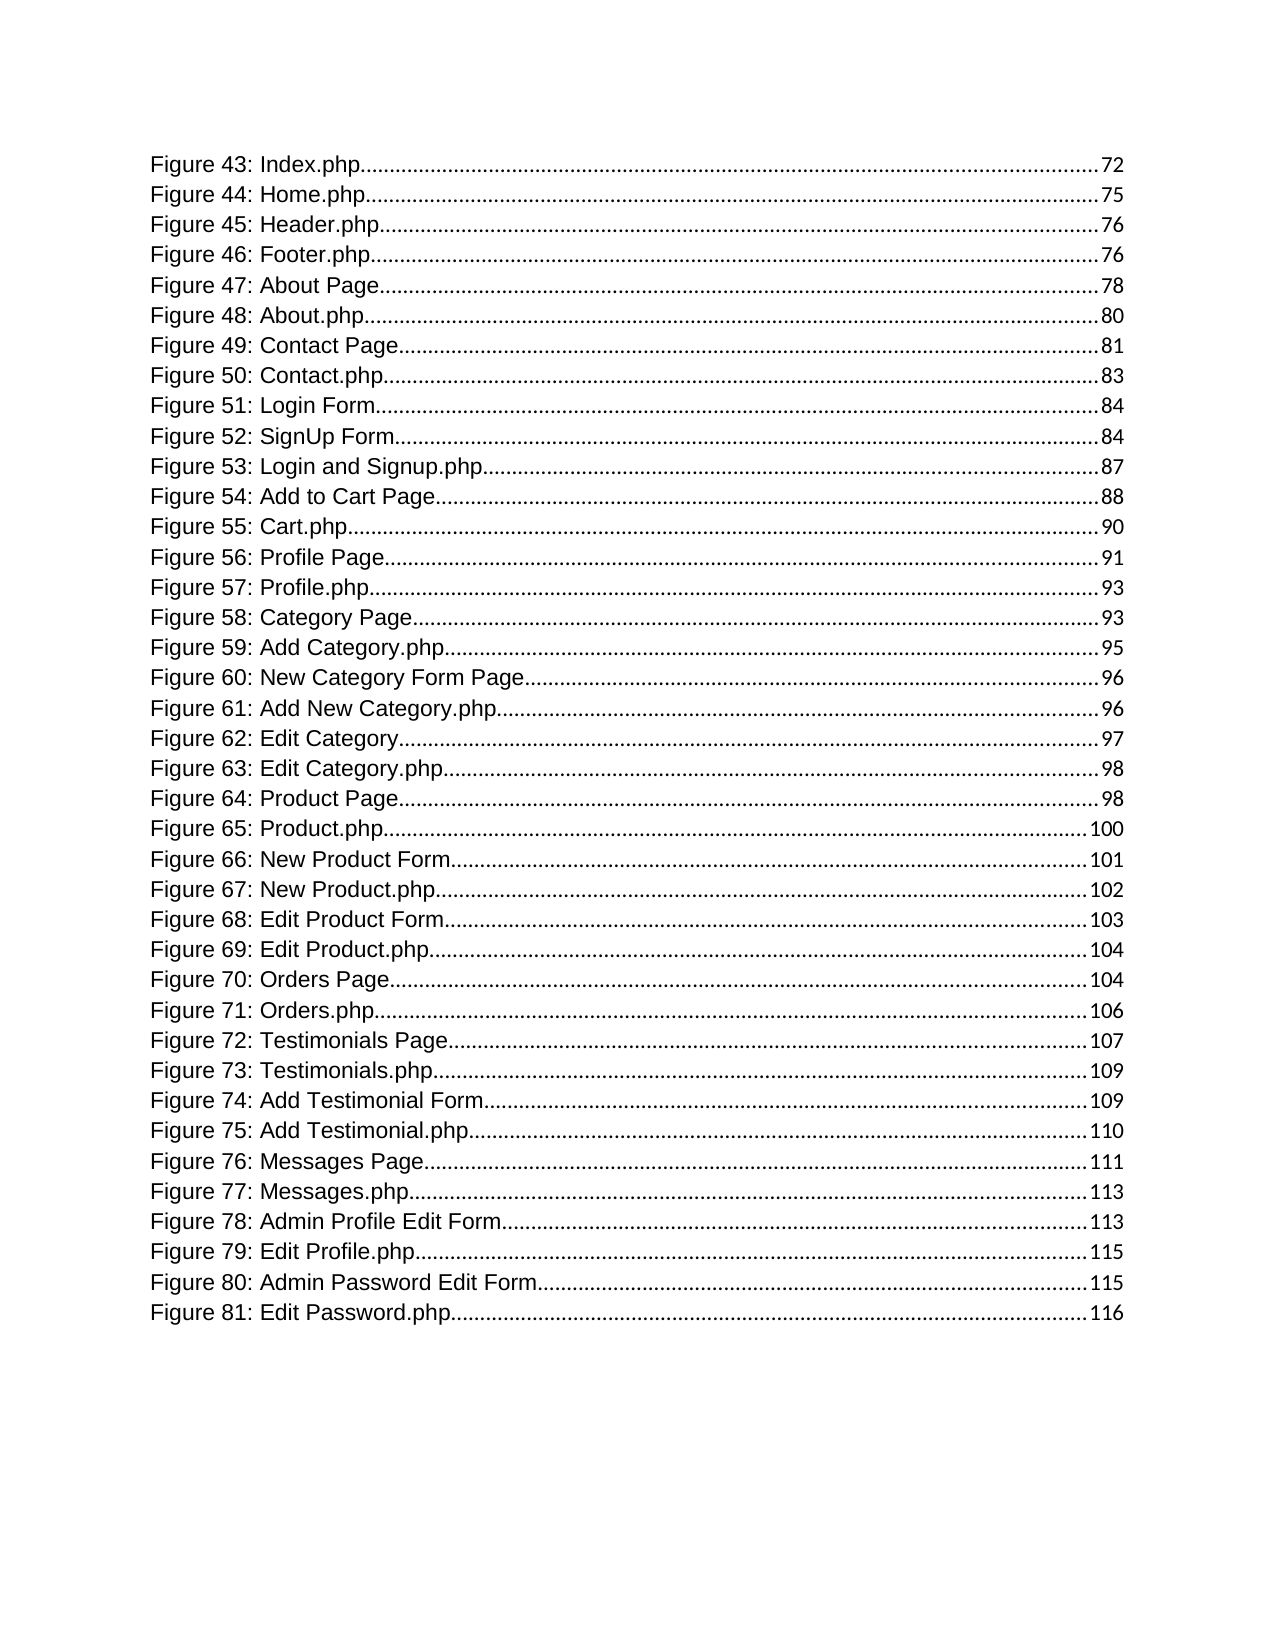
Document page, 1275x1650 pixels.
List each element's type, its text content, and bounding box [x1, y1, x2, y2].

text Figure 47: About Page 78 [150, 271, 1125, 299]
text Figure 54: Add to Cart Page 88 [150, 482, 1125, 510]
text Figure 74: Add Testimonial Form 109 [150, 1086, 1125, 1114]
text Figure 69: Edit Product.php 104 [150, 935, 1125, 963]
text Figure 59: Add Category.php 95 [150, 633, 1125, 661]
text Figure 70: Orders Page 104 [150, 966, 1125, 994]
text Figure 58: Category Page 93 [150, 603, 1125, 631]
text Figure 67: New Product.php 102 [150, 875, 1125, 903]
text Figure 52: SignUp Form 84 [150, 422, 1125, 450]
text Figure 77: Messages.php 113 [150, 1177, 1125, 1205]
text Figure 45: Header.php 76 [150, 210, 1125, 238]
text Figure 65: Product.php 100 [150, 814, 1125, 843]
text Figure 64: Product Page 98 [150, 784, 1125, 812]
text Figure 81: Edit Password.php 116 [150, 1298, 1125, 1326]
text Figure 79: Edit Profile.php 115 [150, 1237, 1125, 1266]
text Figure 78: Admin Profile Edit Form 113 [150, 1207, 1125, 1235]
text Figure 60: New Category Form Page 96 [150, 663, 1125, 692]
text Figure 43: Index.php 72 [150, 150, 1125, 178]
text Figure 51: Login Form 84 [150, 392, 1125, 420]
text Figure 75: Add Testimonial.php 110 [150, 1117, 1125, 1145]
text Figure 73: Testimonials.php 109 [150, 1056, 1125, 1084]
text Figure 62: Edit Category 97 [150, 724, 1125, 752]
text Figure 55: Cart.php 90 [150, 512, 1125, 541]
text Figure 66: New Product Form 101 [150, 845, 1125, 873]
text Figure 61: Add New Category.php 96 [150, 694, 1125, 722]
text Figure 71: Orders.php 106 [150, 996, 1125, 1024]
text Figure 76: Messages Page 111 [150, 1147, 1125, 1175]
text Figure 50: Contact.php 83 [150, 361, 1125, 389]
text Figure 44: Home.php 75 [150, 180, 1125, 208]
text Figure 63: Edit Category.php 98 [150, 754, 1125, 782]
text Figure 57: Profile.php 93 [150, 573, 1125, 601]
text Figure 53: Login and Signup.php 87 [150, 452, 1125, 480]
text Figure 56: Profile Page 91 [150, 543, 1125, 571]
text Figure 46: Footer.php 76 [150, 241, 1125, 269]
text Figure 49: Contact Page 81 [150, 331, 1125, 359]
text Figure 80: Admin Password Edit Form 115 [150, 1268, 1125, 1296]
text Figure 68: Edit Product Form 103 [150, 905, 1125, 933]
text Figure 72: Testimonials Page 107 [150, 1026, 1125, 1054]
text Figure 48: About.php 80 [150, 301, 1125, 329]
